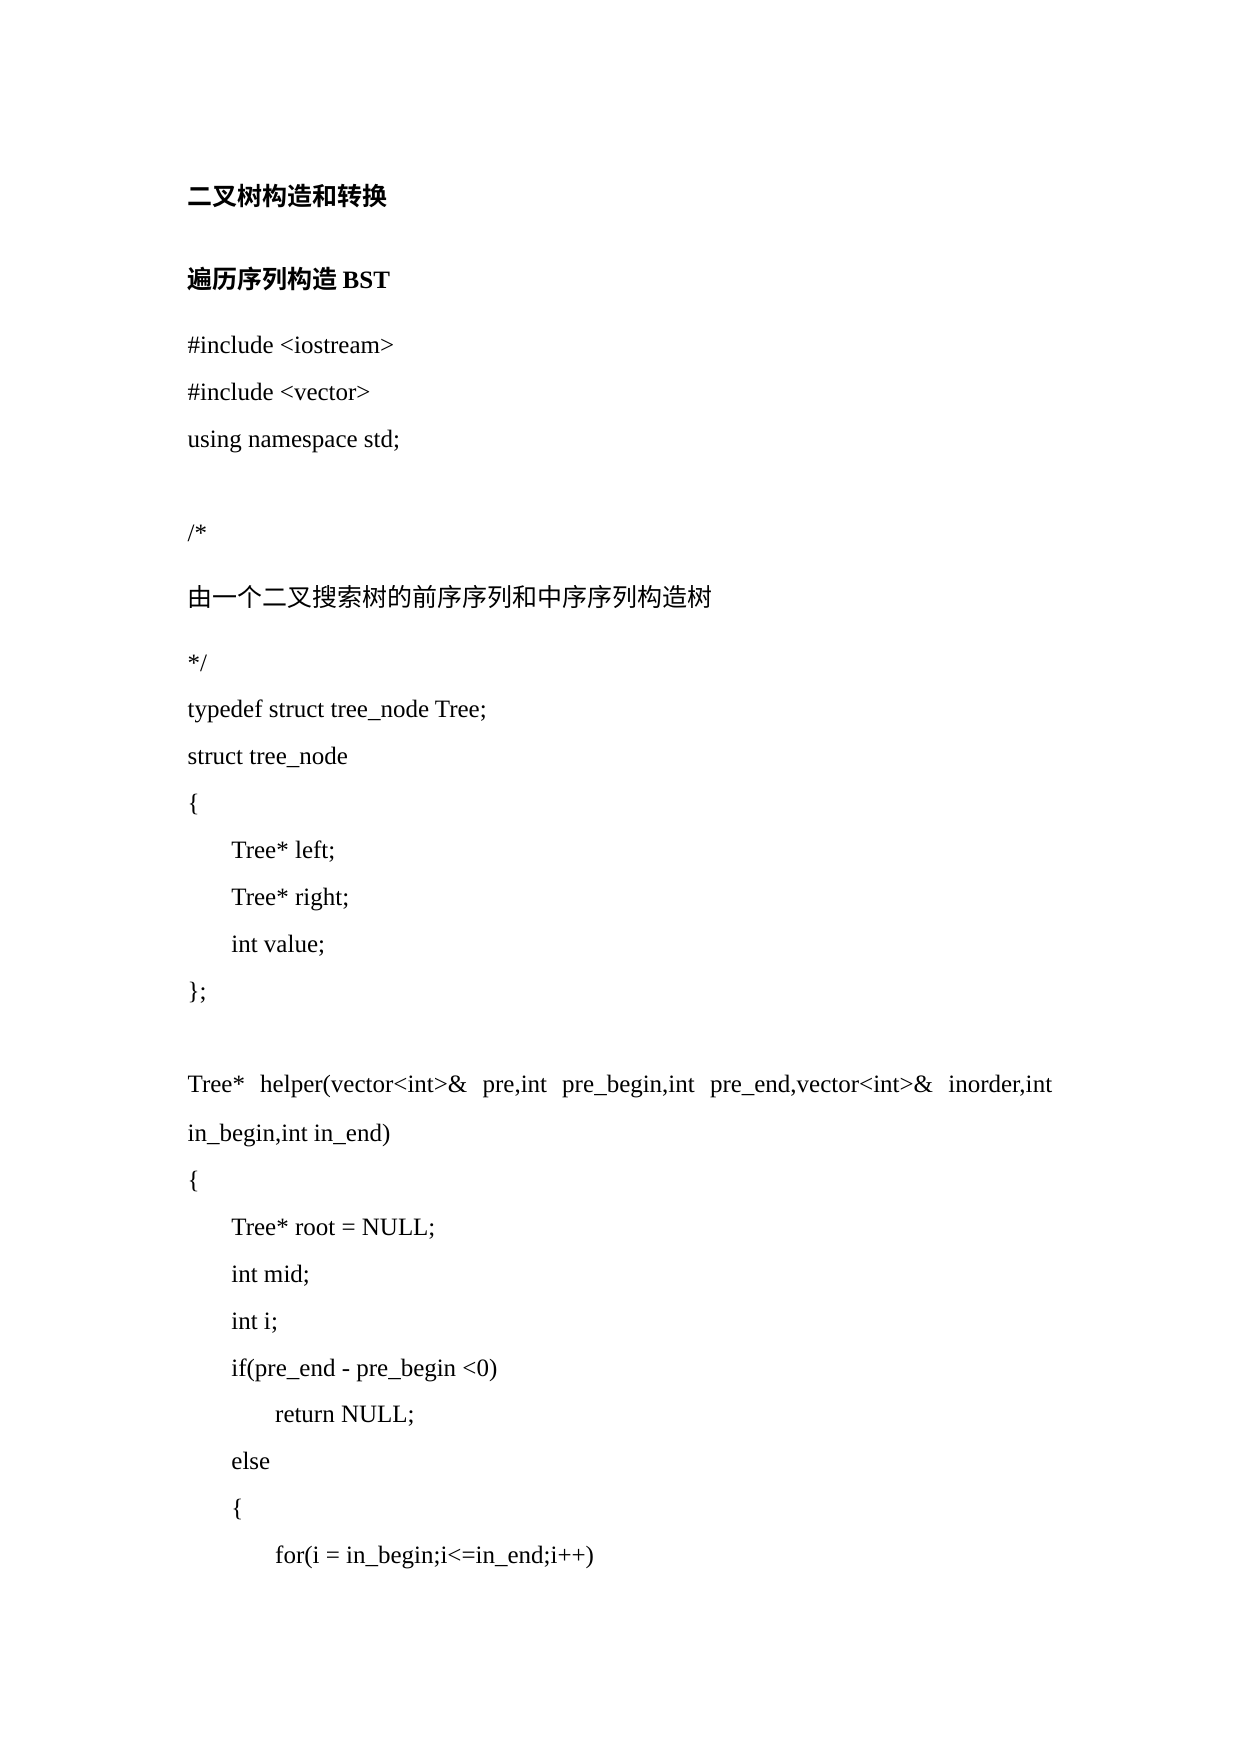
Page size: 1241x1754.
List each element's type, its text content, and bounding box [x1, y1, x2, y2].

text #include <vector> [187, 375, 1053, 408]
text #include <iostream> [187, 328, 1053, 361]
text int mid; [187, 1257, 1053, 1289]
text { [187, 1163, 1053, 1196]
text Tree* helper(vector<int>& pre,int pre_begin,int pre_end,vector<int>& inorder,int in_begin,int in_end) [187, 1068, 1053, 1149]
text for(i = in_begin;i<=in_end;i++) [187, 1538, 1053, 1571]
text Tree* right; [187, 880, 1053, 913]
text else [187, 1444, 1053, 1477]
text 由一个二叉搜索树的前序序列和中序序列构造树 [187, 563, 1053, 628]
text using namespace std; [187, 422, 1053, 454]
text struct tree_node [187, 739, 1053, 772]
text }; [187, 974, 1053, 1006]
text Tree* root = NULL; [187, 1210, 1053, 1243]
text Tree* left; [187, 833, 1053, 866]
text { [187, 1491, 1053, 1524]
subtitle 遍历序列构造BST [187, 245, 1053, 310]
text */ [187, 646, 1053, 678]
text typedef struct tree_node Tree; [187, 693, 1053, 725]
subtitle 二叉树构造和转换 [187, 162, 1053, 227]
text if(pre_end - pre_begin <0) [187, 1351, 1053, 1383]
text return NULL; [187, 1398, 1053, 1430]
text int value; [187, 927, 1053, 959]
text /* [187, 516, 1053, 548]
text int i; [187, 1304, 1053, 1336]
text { [187, 786, 1053, 819]
